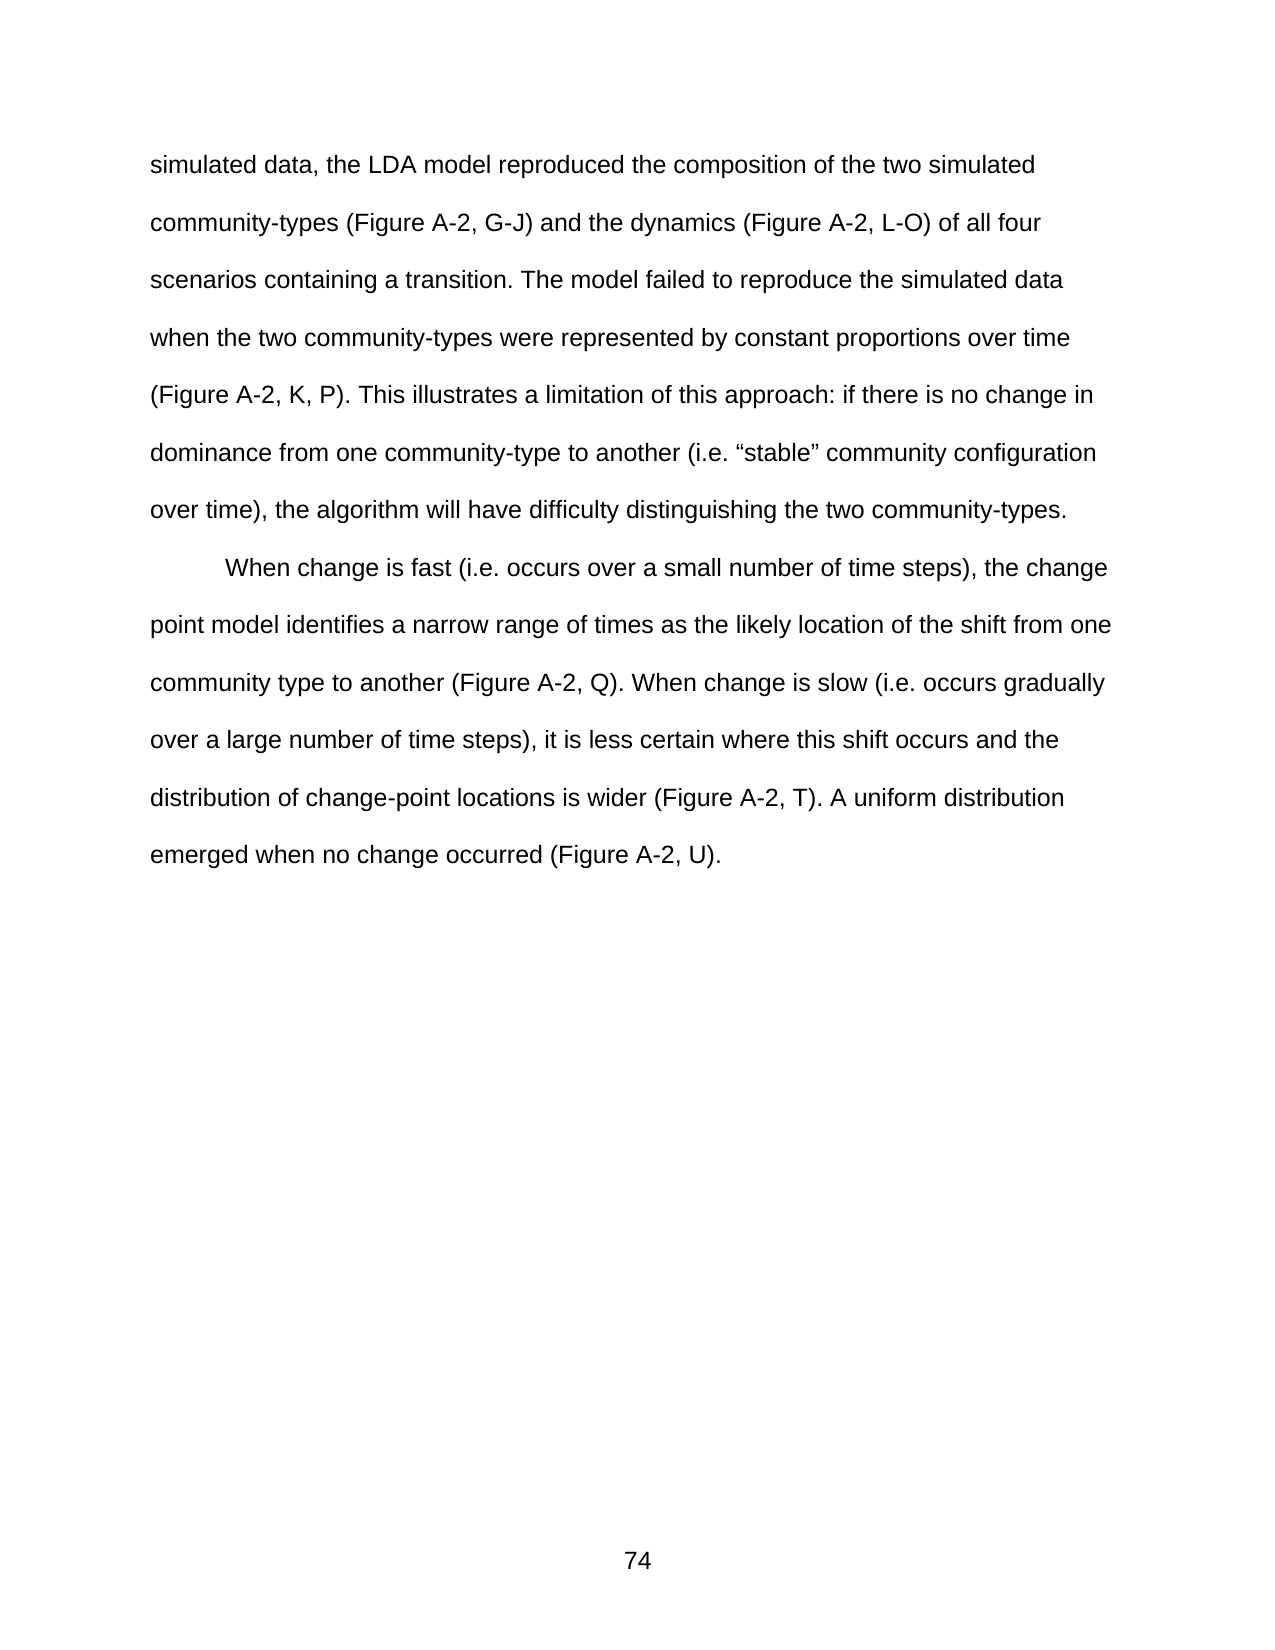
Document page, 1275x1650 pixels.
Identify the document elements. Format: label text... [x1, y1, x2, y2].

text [150, 150, 1125, 524]
text When change is fast (i.e. occurs over a small number of time steps), the change point model identifies a narrow range of times as the likely location of the shift from one community type to another (Figure A-2, Q). When change is slow (i.e. occurs gradually over a large number of time steps), it is less certain where this shift occurs and the distribution of change-point locations is wider (Figure A-2, T). A uniform distribution emerged when no change occurred (Figure A-2, U). [150, 552, 1125, 869]
